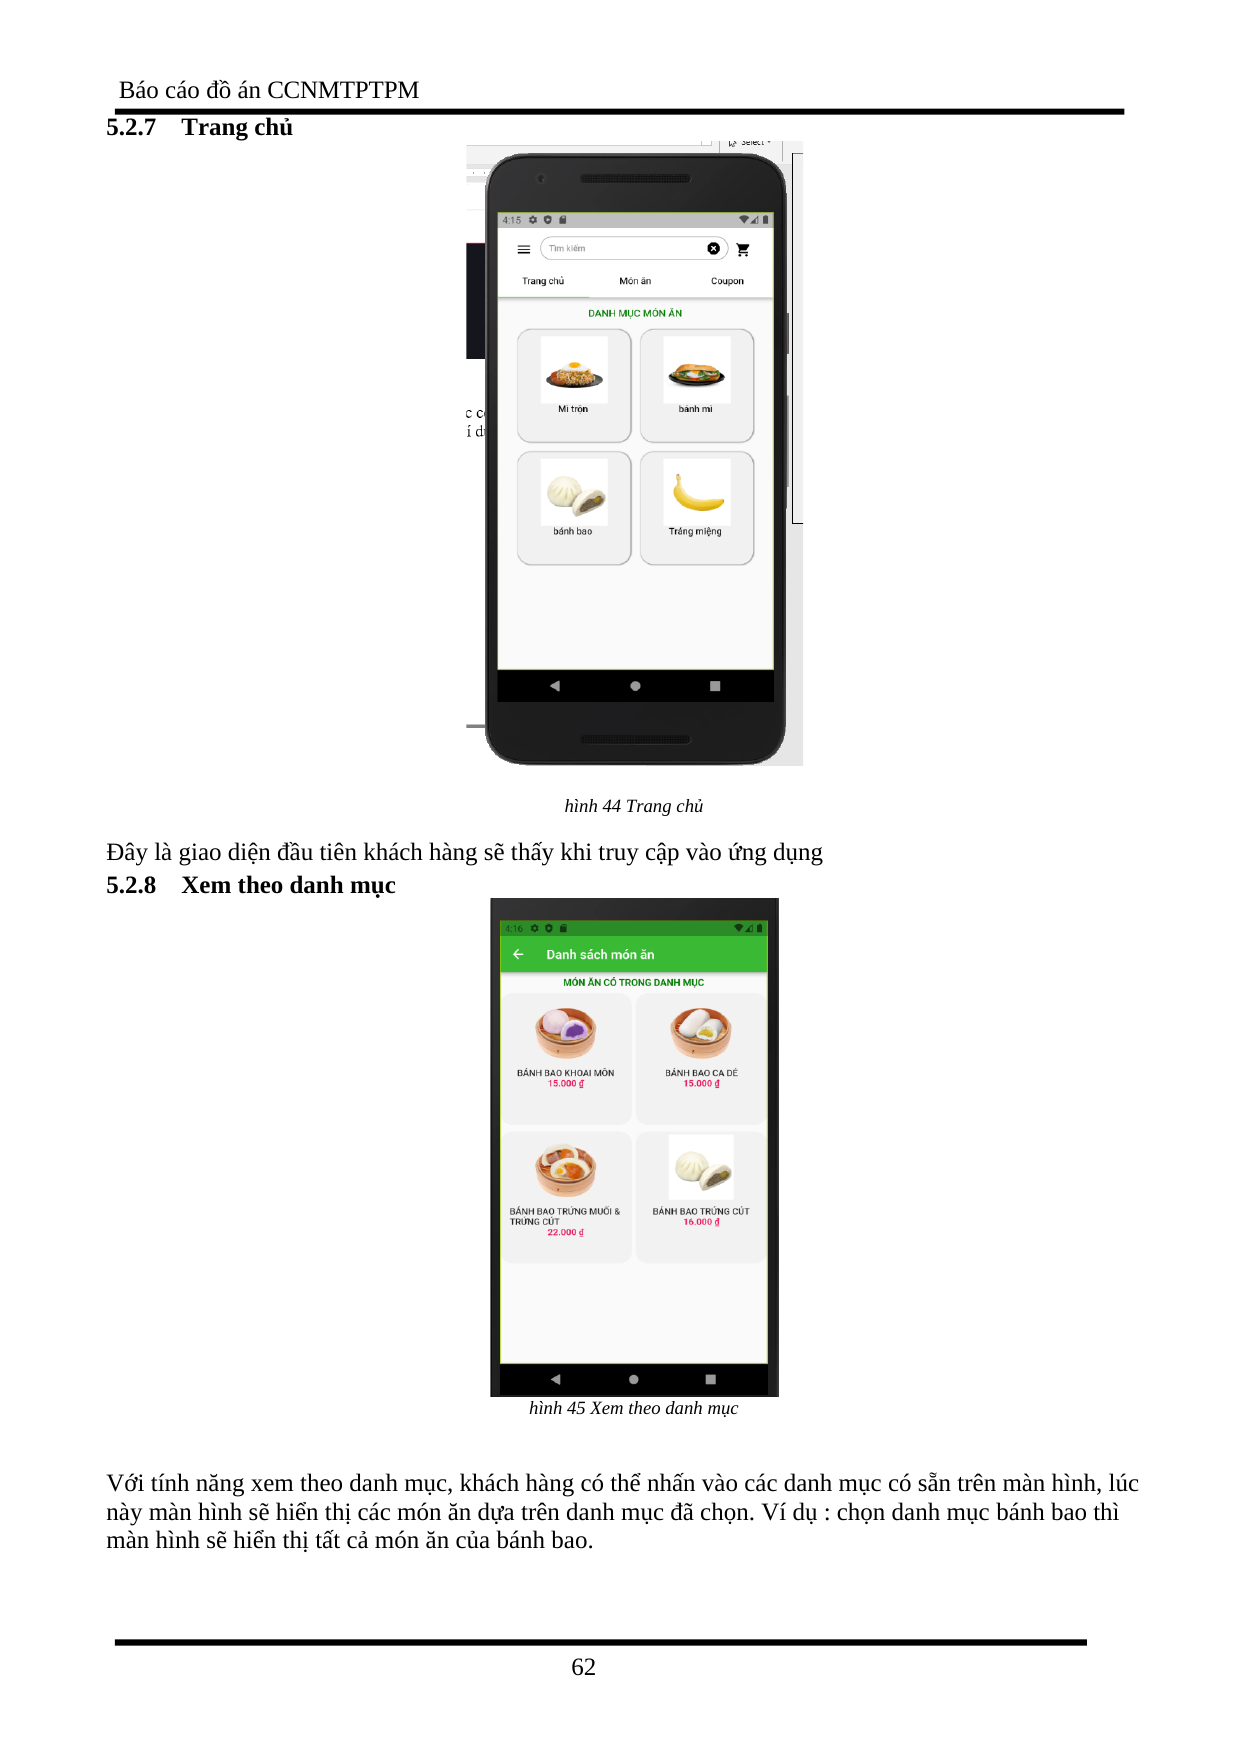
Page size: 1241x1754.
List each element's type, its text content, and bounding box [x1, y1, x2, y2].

subtitle Xem theo danh mục [106, 870, 1163, 899]
text hình 44 Trang chủ [106, 794, 1163, 816]
picture [466, 141, 804, 766]
text hình 45 Xem theo danh mục [106, 1397, 1163, 1418]
subtitle Trang chủ [106, 112, 1163, 141]
picture [490, 898, 779, 1397]
text Đây là giao diện đầu tiên khách hàng sẽ thấy khi truy cập vào ứng dụng [106, 837, 1163, 866]
text Với tính năng xem theo danh mục, khách hàng có thể nhấn vào các danh mục có sẵn trên màn hình, lúc này màn hình sẽ hiển thị các món ăn dựa trên danh mục đã chọn. Ví dụ : chọn danh mục bánh bao thì màn hình sẽ hiển thị tất cả món ăn của bánh bao. [106, 1468, 1163, 1554]
